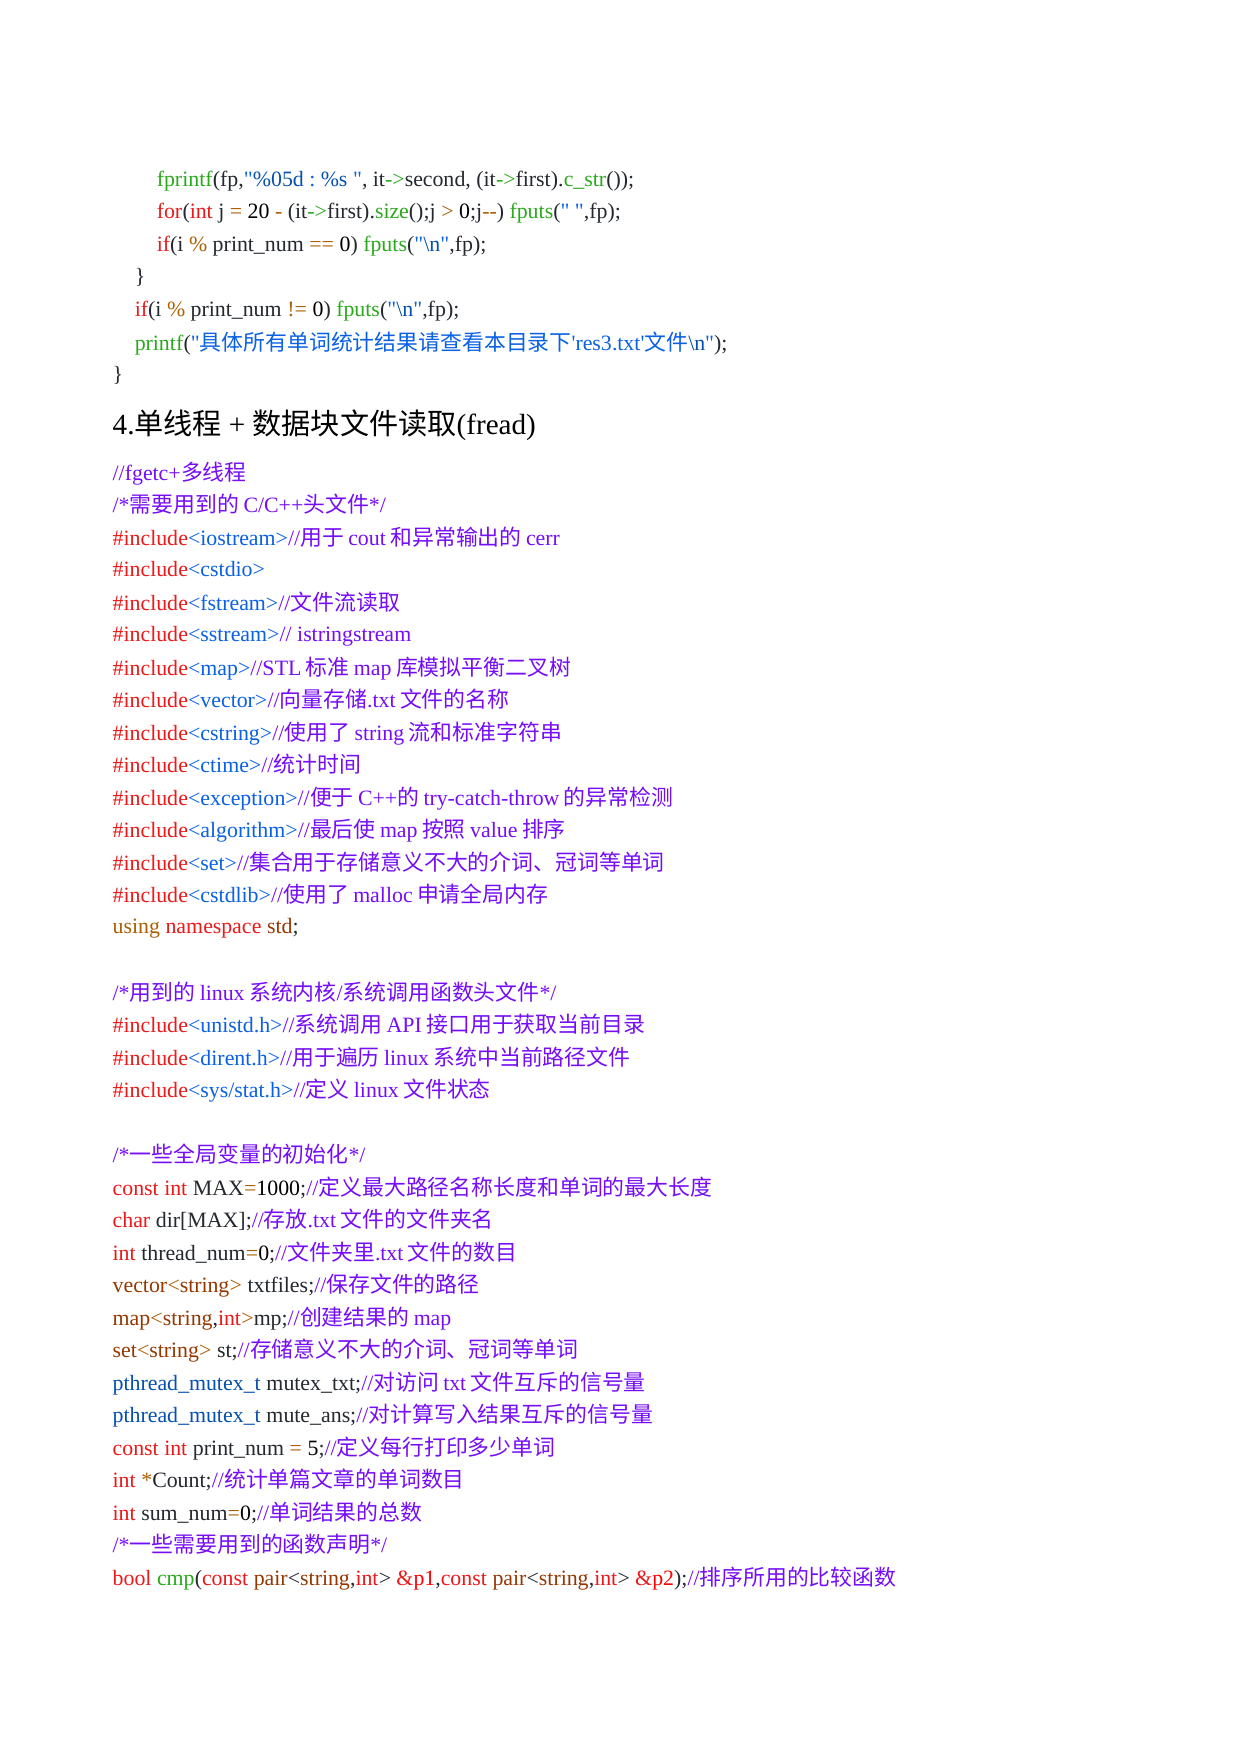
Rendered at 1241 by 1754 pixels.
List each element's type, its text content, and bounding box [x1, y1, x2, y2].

text vector<string> txtfiles;//保存文件的路径 [112, 1267, 1128, 1299]
text #include<exception>//便于C++的try-catch-throw的异常检测 [112, 779, 1128, 812]
text /*用到的linux系统内核/系统调用函数头文件*/ [112, 974, 1128, 1007]
text } [112, 259, 1128, 292]
text const int MAX=1000;//定义最大路径名称长度和单词的最大长度 [112, 1169, 1128, 1202]
text #include<fstream>//文件流读取 [112, 584, 1128, 617]
text printf("具体所有单词统计结果请查看本目录下'res3.txt'文件\n"); [112, 324, 1128, 357]
text int *Count;//统计单篇文章的单词数目 [112, 1462, 1128, 1494]
text pthread_mutex_t mute_ans;//对计算写入结果互斥的信号量 [112, 1397, 1128, 1429]
text if(i % print_num != 0) fputs("\n",fp); [112, 292, 1128, 324]
text #include<sstream>// istringstream [112, 617, 1128, 649]
text 4.单线程 + 数据块文件读取(fread) [112, 389, 1128, 454]
text pthread_mutex_t mutex_txt;//对访问txt文件互斥的信号量 [112, 1364, 1128, 1397]
text #include<vector>//向量存储.txt文件的名称 [112, 682, 1128, 714]
text #include<cstdlib>//使用了malloc申请全局内存 [112, 877, 1128, 909]
text int sum_num=0;//单词结果的总数 [112, 1494, 1128, 1527]
text #include<ctime>//统计时间 [112, 747, 1128, 779]
text fprintf(fp,"%05d : %s ", it->second, (it->first).c_str()); [112, 162, 1128, 194]
text #include<map>//STL标准map库模拟平衡二叉树 [112, 649, 1128, 682]
text set<string> st;//存储意义不大的介词、冠词等单词 [112, 1332, 1128, 1364]
text #include<cstring>//使用了string流和标准字符串 [112, 714, 1128, 747]
text /*一些全局变量的初始化*/ [112, 1137, 1128, 1169]
text bool cmp(const pair<string,int> &p1,const pair<string,int> &p2);//排序所用的比较函数 [112, 1559, 1128, 1592]
text char dir[MAX];//存放.txt文件的文件夹名 [112, 1202, 1128, 1234]
text #include<iostream>//用于cout和异常输出的cerr [112, 519, 1128, 552]
text /*一些需要用到的函数声明*/ [112, 1527, 1128, 1559]
text #include<set>//集合用于存储意义不大的介词、冠词等单词 [112, 844, 1128, 877]
text #include<sys/stat.h>//定义linux文件状态 [112, 1072, 1128, 1104]
text //fgetc+多线程 [112, 454, 1128, 487]
text /*需要用到的C/C++头文件*/ [112, 487, 1128, 519]
text const int print_num = 5;//定义每行打印多少单词 [112, 1429, 1128, 1462]
text for(int j = 20 - (it->first).size();j > 0;j--) fputs(" ",fp); [112, 194, 1128, 227]
text #include<unistd.h>//系统调用API接口用于获取当前目录 [112, 1007, 1128, 1039]
text #include<algorithm>//最后使map按照value排序 [112, 812, 1128, 844]
text #include<dirent.h>//用于遍历linux系统中当前路径文件 [112, 1039, 1128, 1072]
text using namespace std; [112, 909, 1128, 942]
text int thread_num=0;//文件夹里.txt文件的数目 [112, 1234, 1128, 1267]
text map<string,int>mp;//创建结果的map [112, 1299, 1128, 1332]
text #include<cstdio> [112, 552, 1128, 584]
text } [112, 357, 1128, 389]
text if(i % print_num == 0) fputs("\n",fp); [112, 227, 1128, 259]
